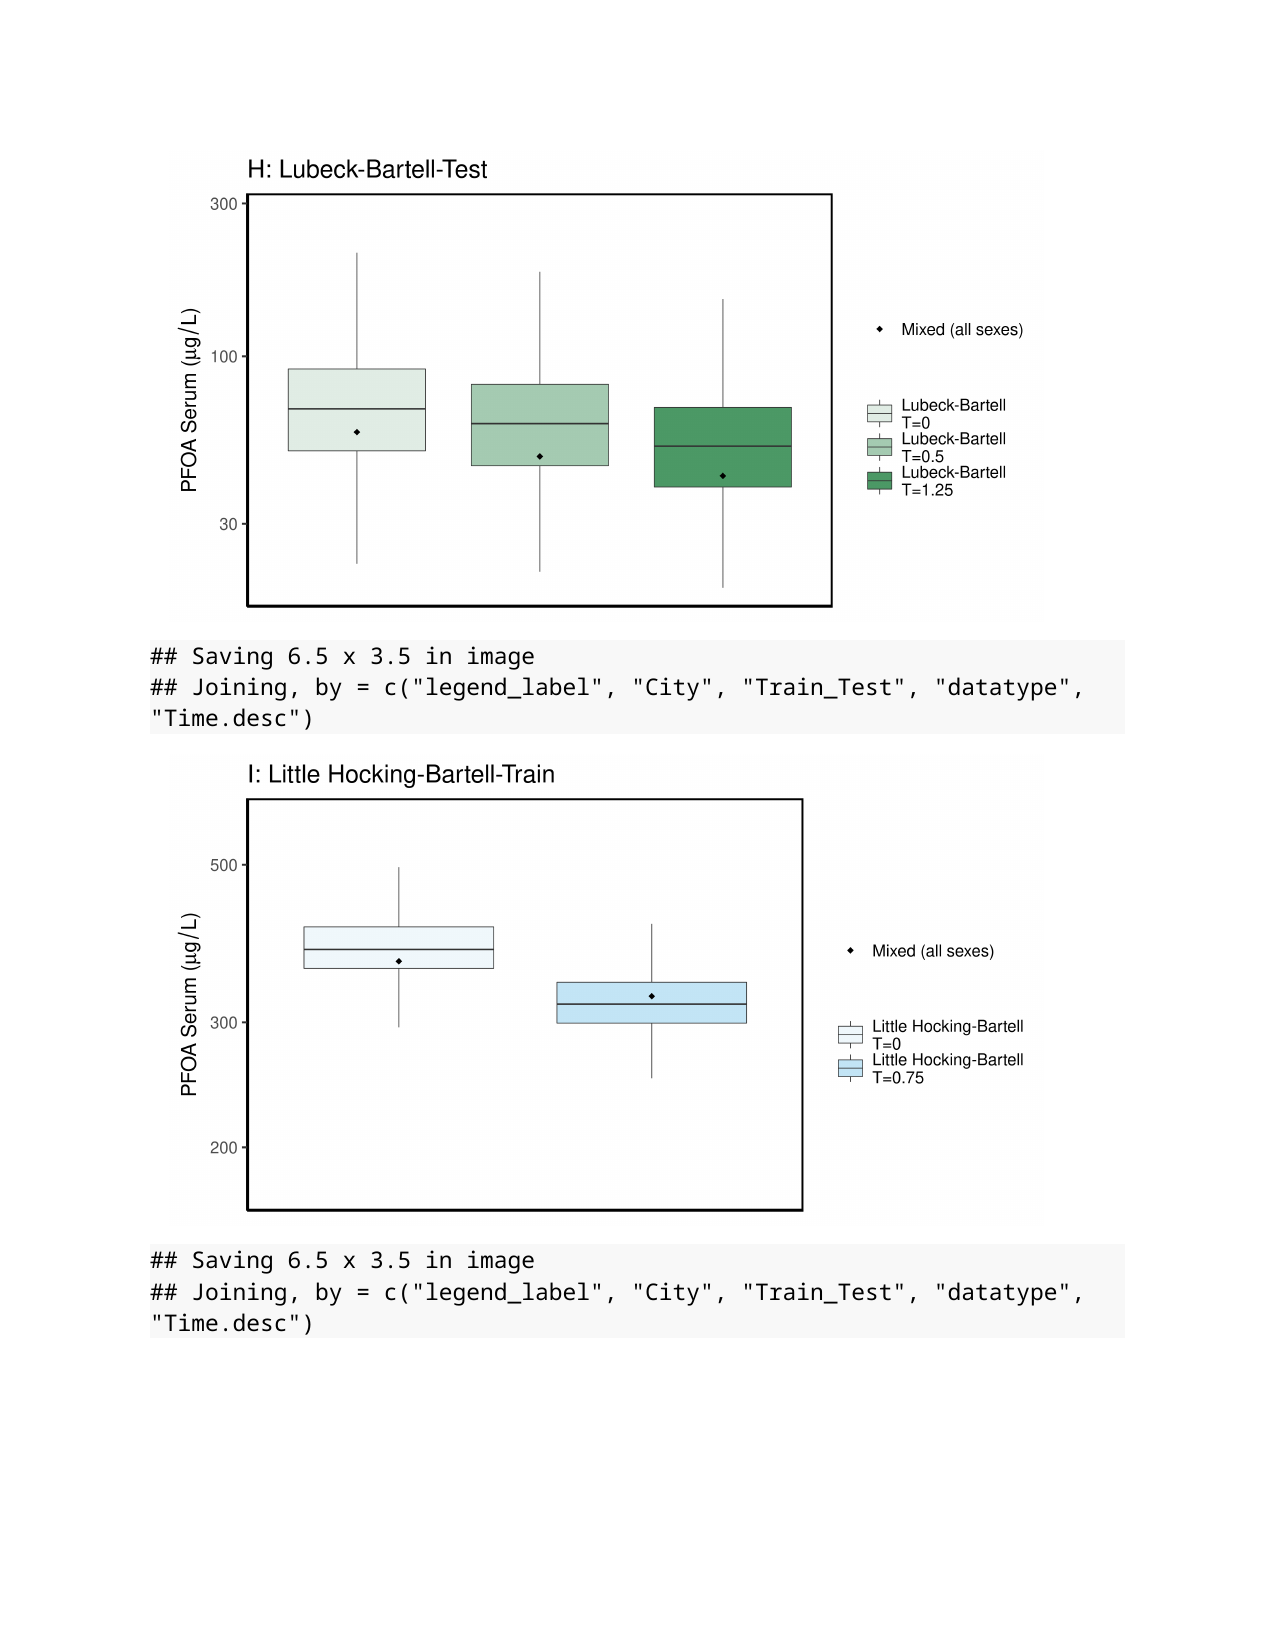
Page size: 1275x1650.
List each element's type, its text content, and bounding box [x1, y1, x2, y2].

picture [168, 754, 1044, 1226]
picture [168, 150, 1044, 622]
text ## Saving 6.5 x 3.5 in image ## Joining, by = c("legend_label", "City", "Train_Test", "datatype", "Time.desc") [150, 1244, 1125, 1338]
text ## Saving 6.5 x 3.5 in image ## Joining, by = c("legend_label", "City", "Train_Test", "datatype", "Time.desc") [150, 640, 1125, 734]
